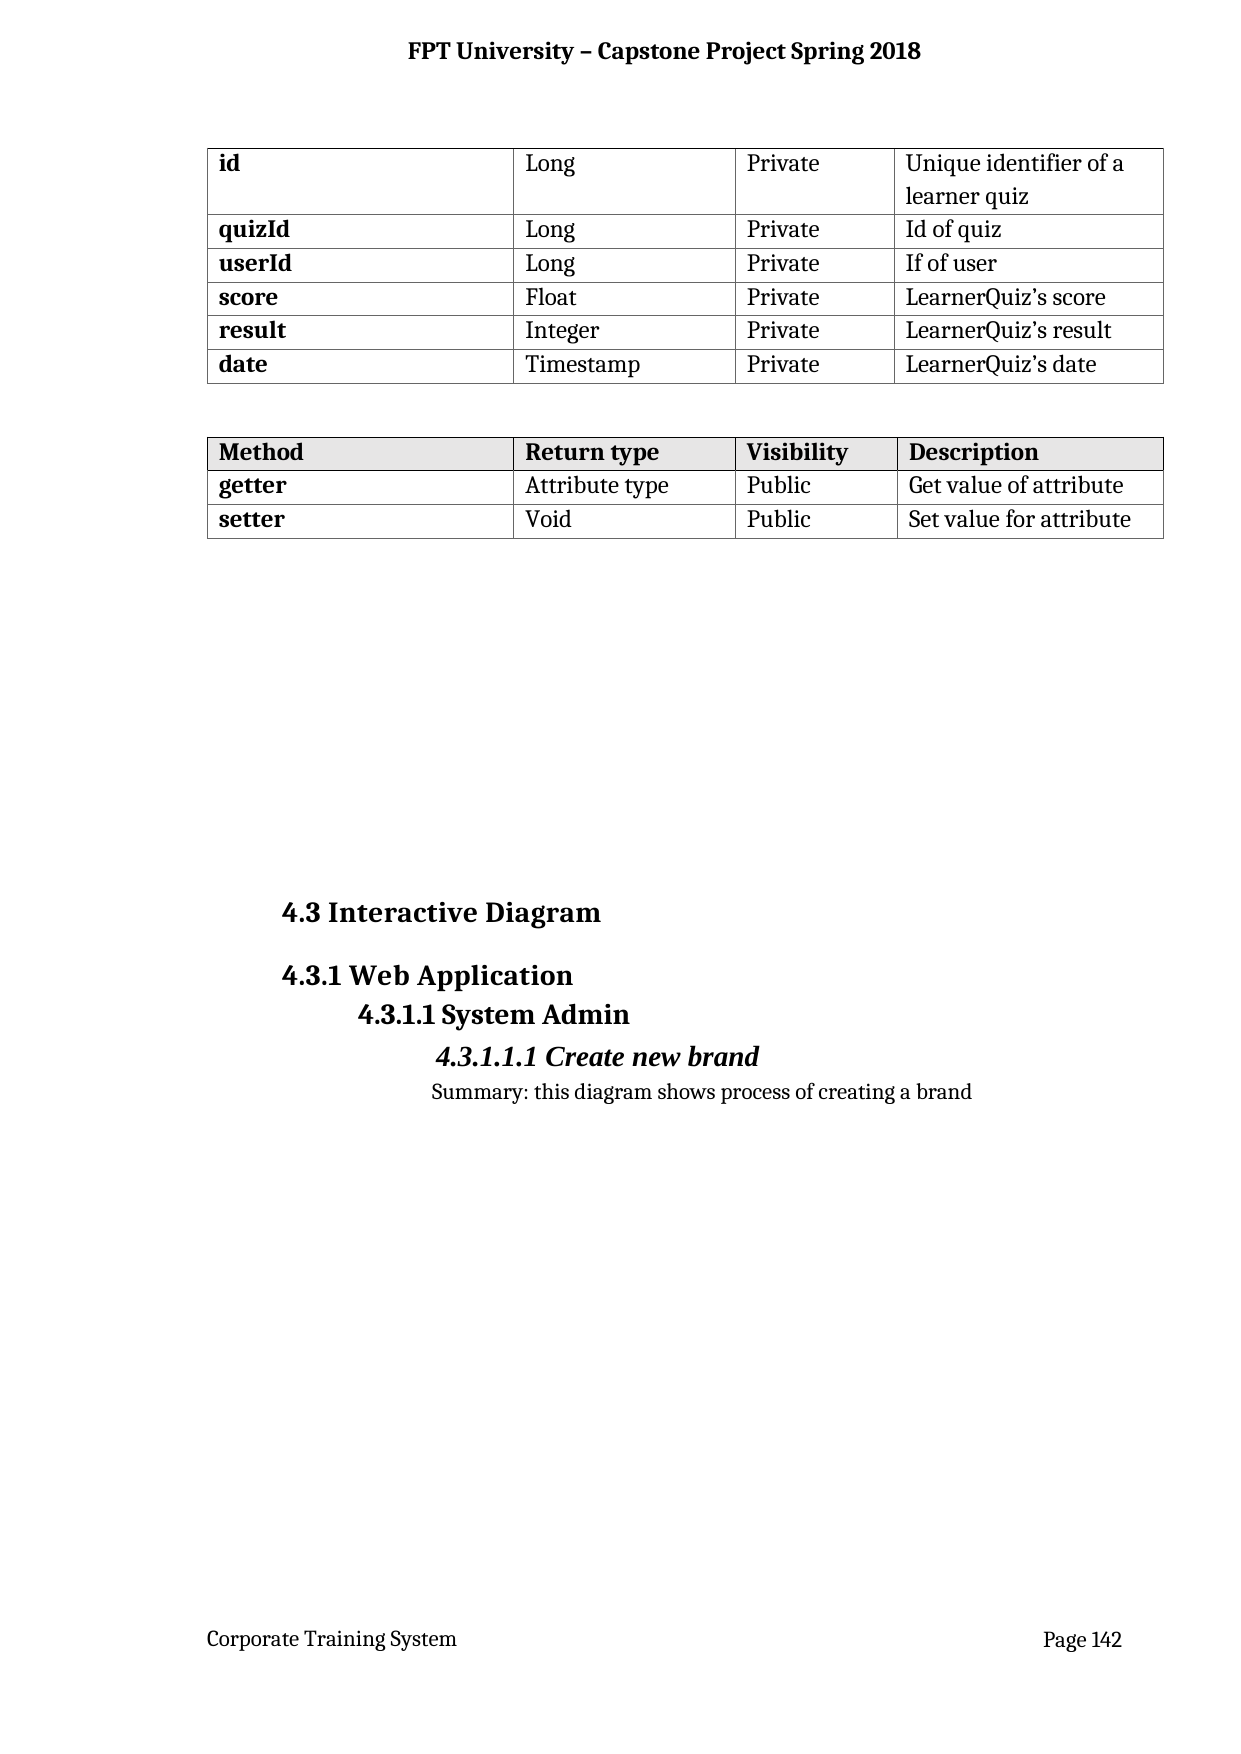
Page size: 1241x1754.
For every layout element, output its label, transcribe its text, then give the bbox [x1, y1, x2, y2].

table_cell Unique identifier of a learner quiz [895, 149, 1163, 214]
text 4.3 Interactive Diagram [282, 896, 1122, 929]
table_cell LearnerQuiz’s date [895, 350, 1163, 383]
table_cell result [208, 316, 513, 349]
table_header Visibility [736, 438, 897, 470]
table_cell getter [208, 471, 513, 504]
table_cell If of user [895, 249, 1163, 282]
table_cell id [208, 149, 513, 214]
table_cell Get value of attribute [898, 471, 1163, 504]
table_cell Float [514, 283, 735, 315]
table_header Method [208, 438, 513, 470]
table_cell Private [736, 350, 894, 383]
table_cell Long [514, 249, 735, 282]
table_cell userId [208, 249, 513, 282]
table_cell LearnerQuiz’s result [895, 316, 1163, 349]
text 4.3.1 Web Application [282, 959, 1122, 993]
table_cell Id of quiz [895, 215, 1163, 248]
table_cell LearnerQuiz’s score [895, 283, 1163, 315]
table_cell Private [736, 149, 894, 214]
table_cell Public [736, 471, 897, 504]
subtitle 4.3.1.1 System Admin [357, 998, 1124, 1031]
table_cell date [208, 350, 513, 383]
table_cell Public [736, 505, 897, 538]
subtitle 4.3.1.1.1 Create new brand [436, 1039, 1124, 1073]
table_header Return type [514, 438, 735, 470]
table_cell Timestamp [514, 350, 735, 383]
table_cell Private [736, 249, 894, 282]
table_cell Set value for attribute [898, 505, 1163, 538]
table_cell Private [736, 316, 894, 349]
table_cell Attribute type [514, 471, 735, 504]
table_cell Long [514, 149, 735, 214]
table_cell setter [208, 505, 513, 538]
text Summary: this diagram shows process of creating a brand [432, 1079, 1122, 1106]
table_cell Long [514, 215, 735, 248]
table_header Description [898, 438, 1163, 470]
table_cell Void [514, 505, 735, 538]
table_cell Integer [514, 316, 735, 349]
table_cell Private [736, 215, 894, 248]
table_cell quizId [208, 215, 513, 248]
table_cell Private [736, 283, 894, 315]
table_cell score [208, 283, 513, 315]
